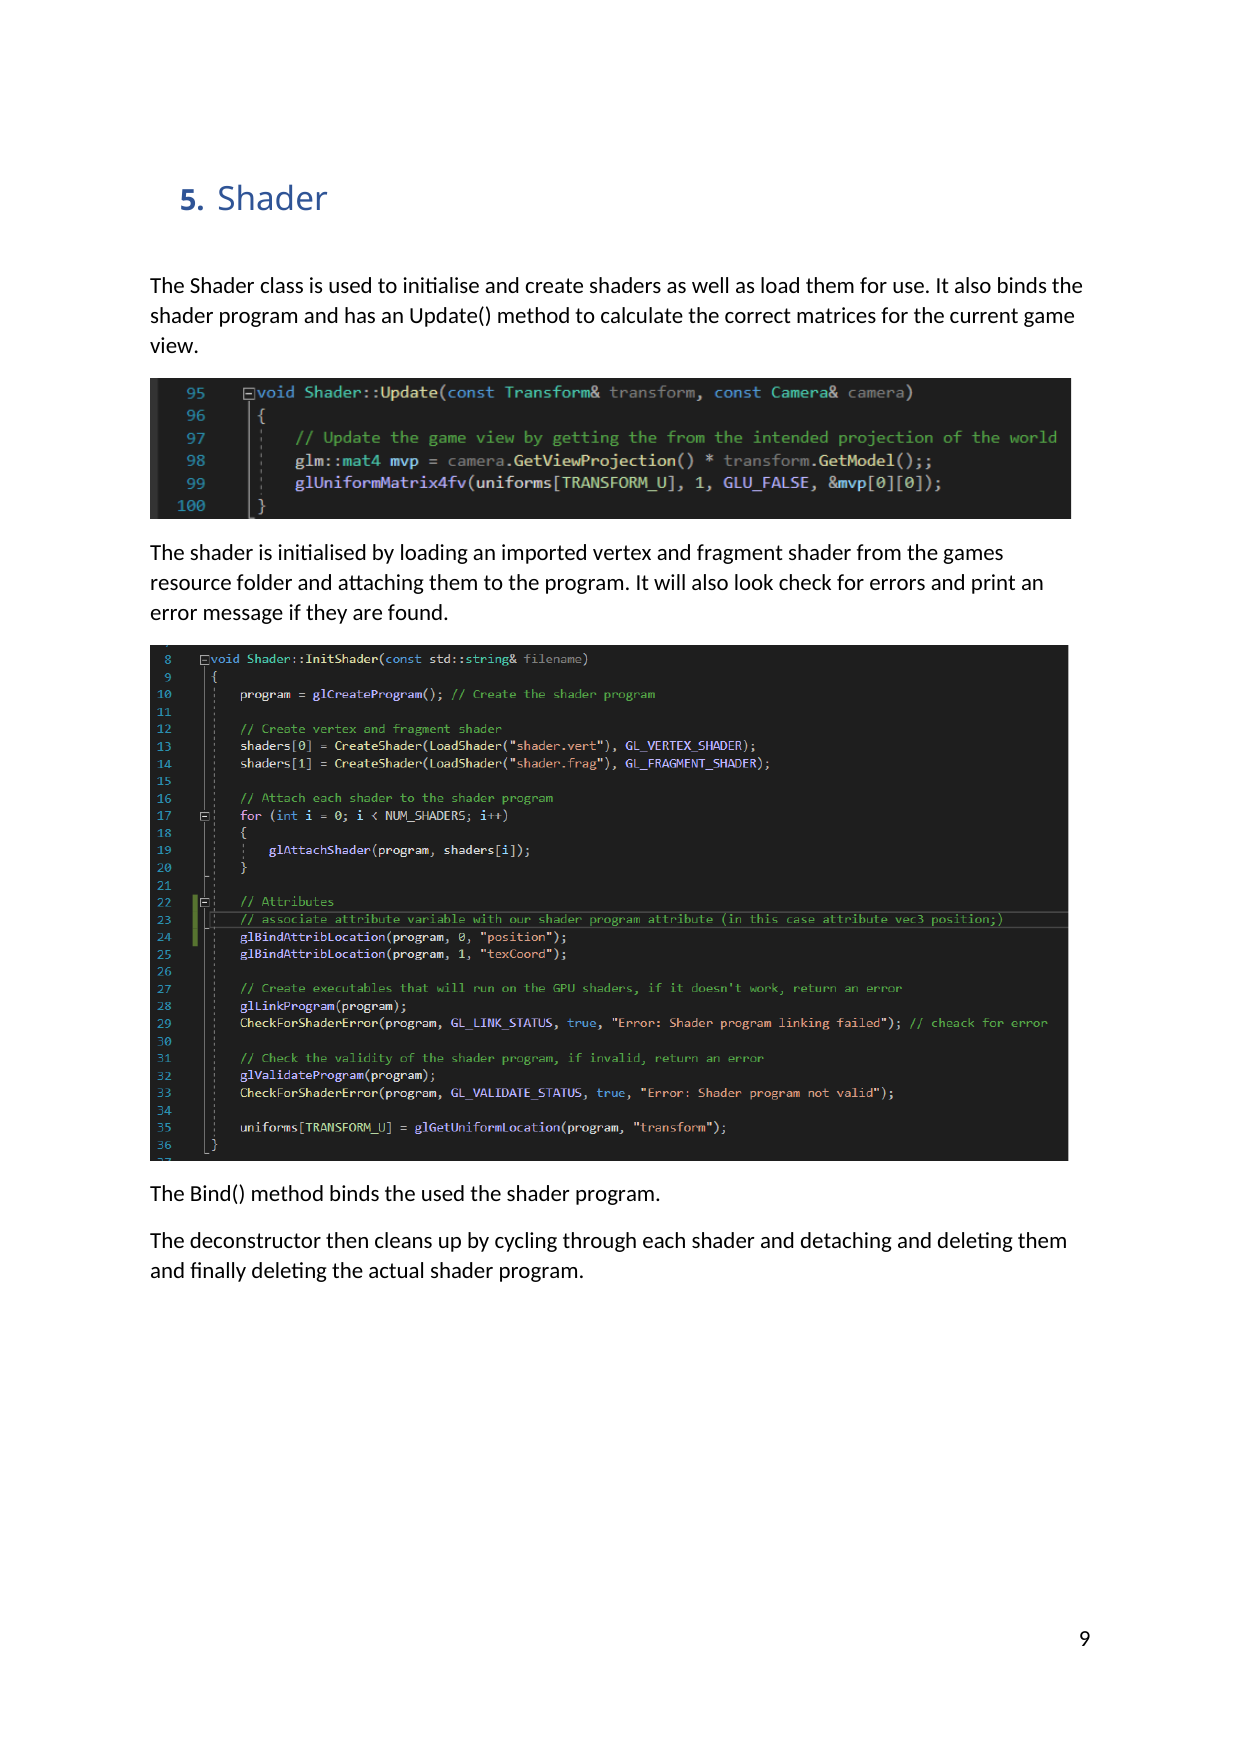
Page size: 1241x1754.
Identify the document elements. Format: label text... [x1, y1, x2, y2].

picture [150, 378, 1072, 519]
subtitle Shader [179, 175, 1090, 220]
text The Shader class is used to initialise and create shaders as well as load them for use. It also binds the shader program and has an Update() method to calculate the correct matrices for the current game view. [150, 271, 1090, 359]
text The Bind() method binds the used the shader program. [150, 1179, 1090, 1207]
picture [150, 645, 1069, 1161]
text The deconstructor then cleans up by cycling through each shader and detaching and deleting them and finally deleting the actual shader program. [150, 1226, 1090, 1284]
text The shader is initialised by loading an imported vertex and fragment shader from the games resource folder and attaching them to the program. It will also look check for errors and print an error message if they are found. [150, 538, 1090, 626]
